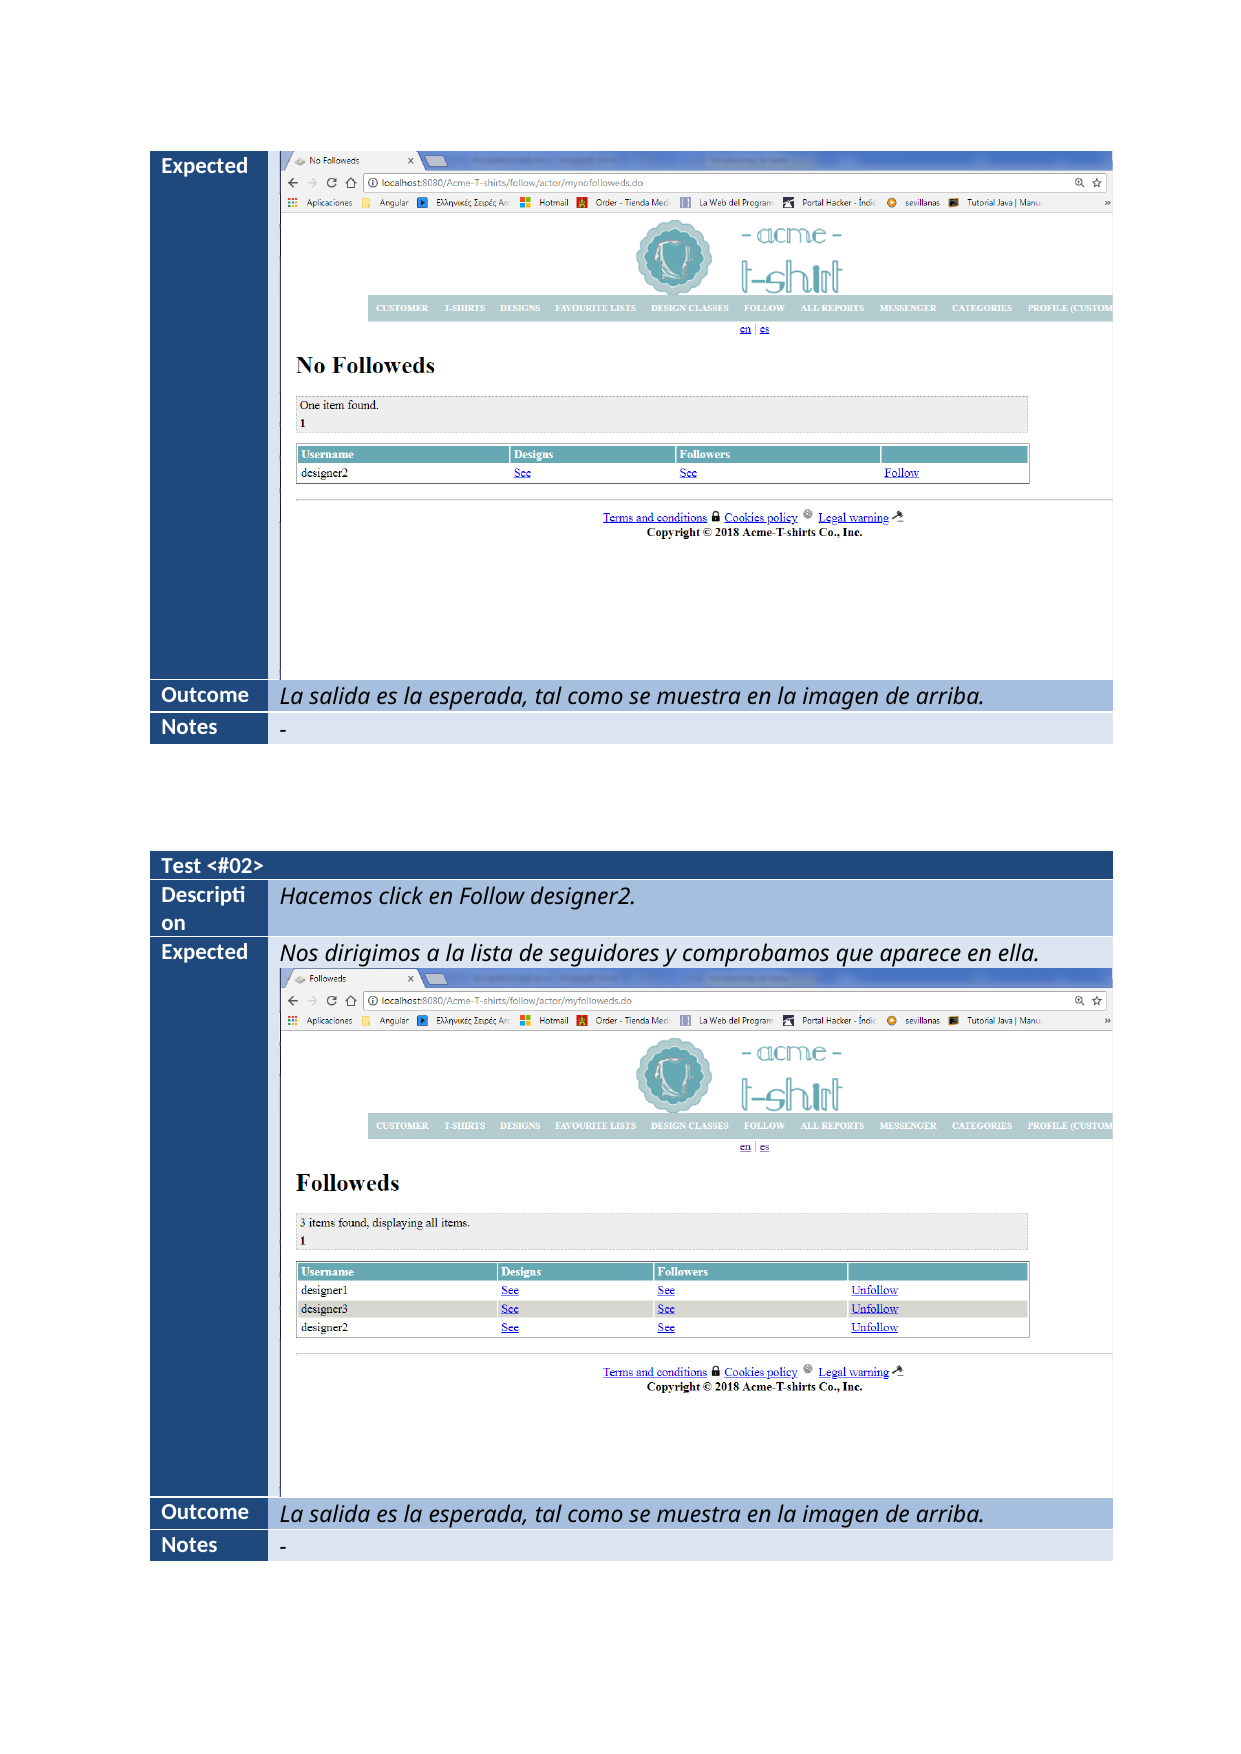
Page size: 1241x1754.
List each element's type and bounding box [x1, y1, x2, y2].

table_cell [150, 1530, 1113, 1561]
picture [279, 968, 1113, 1497]
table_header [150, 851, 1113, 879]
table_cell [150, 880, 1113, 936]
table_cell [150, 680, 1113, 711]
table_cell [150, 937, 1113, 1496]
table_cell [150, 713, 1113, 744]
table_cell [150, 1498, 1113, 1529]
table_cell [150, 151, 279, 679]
picture [279, 151, 1113, 680]
